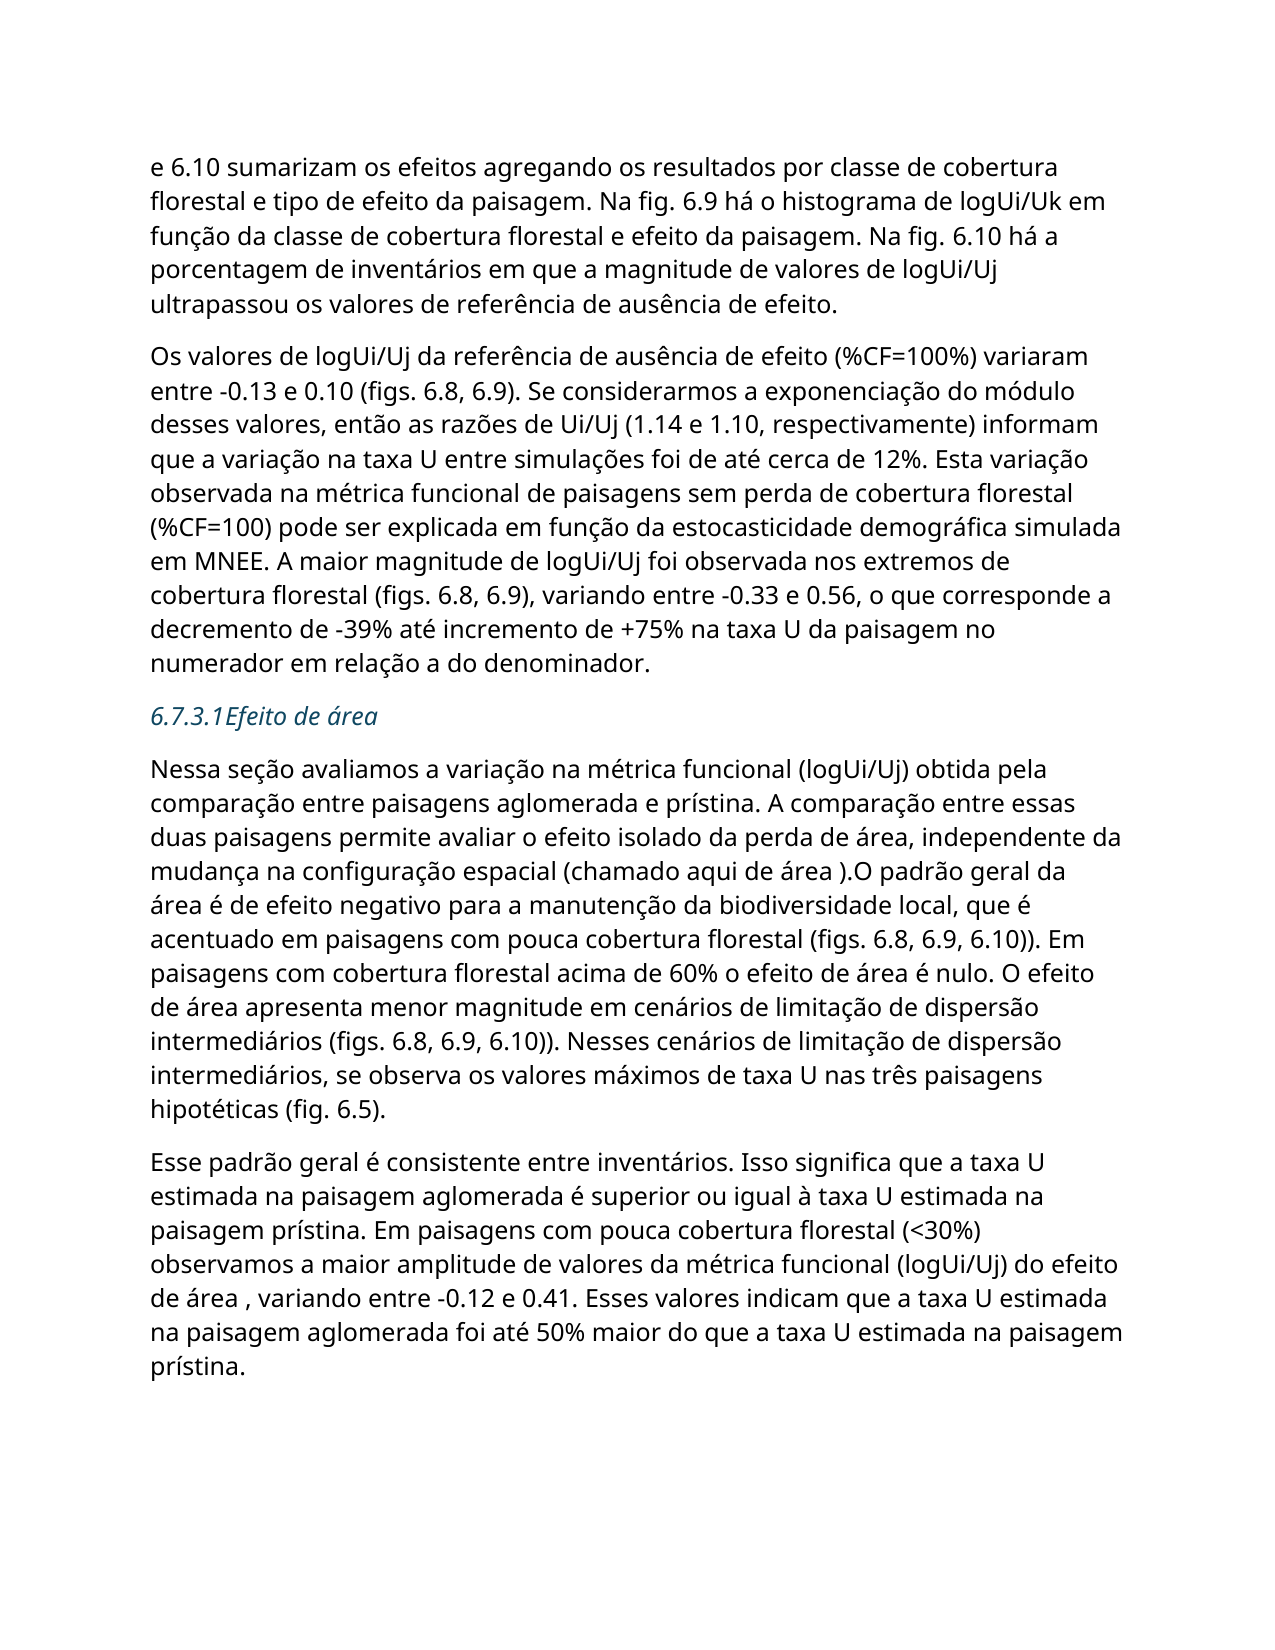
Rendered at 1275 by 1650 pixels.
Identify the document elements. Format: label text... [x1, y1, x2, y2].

text Nessa seção avaliamos a variação na métrica funcional (logUi/Uj) obtida pela comparação entre paisagens aglomerada e prístina. A comparação entre essas duas paisagens permite avaliar o efeito isolado da perda de área, independente da mudança na configuração espacial (chamado aqui de área ).O padrão geral da área é de efeito negativo para a manutenção da biodiversidade local, que é acentuado em paisagens com pouca cobertura florestal (figs. 6.8, 6.9, 6.10)). Em paisagens com cobertura florestal acima de 60% o efeito de área é nulo. O efeito de área apresenta menor magnitude em cenários de limitação de dispersão intermediários (figs. 6.8, 6.9, 6.10)). Nesses cenários de limitação de dispersão intermediários, se observa os valores máximos de taxa U nas três paisagens hipotéticas (fig. 6.5). [150, 751, 1125, 1126]
subtitle 6.7.3.1 Efeito de área [150, 698, 1125, 732]
text Os valores de logUi/Uj da referência de ausência de efeito (%CF=100%) variaram entre -0.13 e 0.10 (figs. 6.8, 6.9). Se considerarmos a exponenciação do módulo desses valores, então as razões de Ui/Uj (1.14 e 1.10, respectivamente) informam que a variação na taxa U entre simulações foi de até cerca de 12%. Esta variação observada na métrica funcional de paisagens sem perda de cobertura florestal (%CF=100) pode ser explicada em função da estocasticidade demográfica simulada em MNEE. A maior magnitude de logUi/Uj foi observada nos extremos de cobertura florestal (figs. 6.8, 6.9), variando entre -0.33 e 0.56, o que corresponde a decremento de -39% até incremento de +75% na taxa U da paisagem no numerador em relação a do denominador. [150, 339, 1125, 680]
text Esse padrão geral é consistente entre inventários. Isso significa que a taxa U estimada na paisagem aglomerada é superior ou igual à taxa U estimada na paisagem prístina. Em paisagens com pouca cobertura florestal (<30%) observamos a maior amplitude de valores da métrica funcional (logUi/Uj) do efeito de área , variando entre -0.12 e 0.41. Esses valores indicam que a taxa U estimada na paisagem aglomerada foi até 50% maior do que a taxa U estimada na paisagem prístina. [150, 1145, 1125, 1383]
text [150, 150, 1125, 320]
